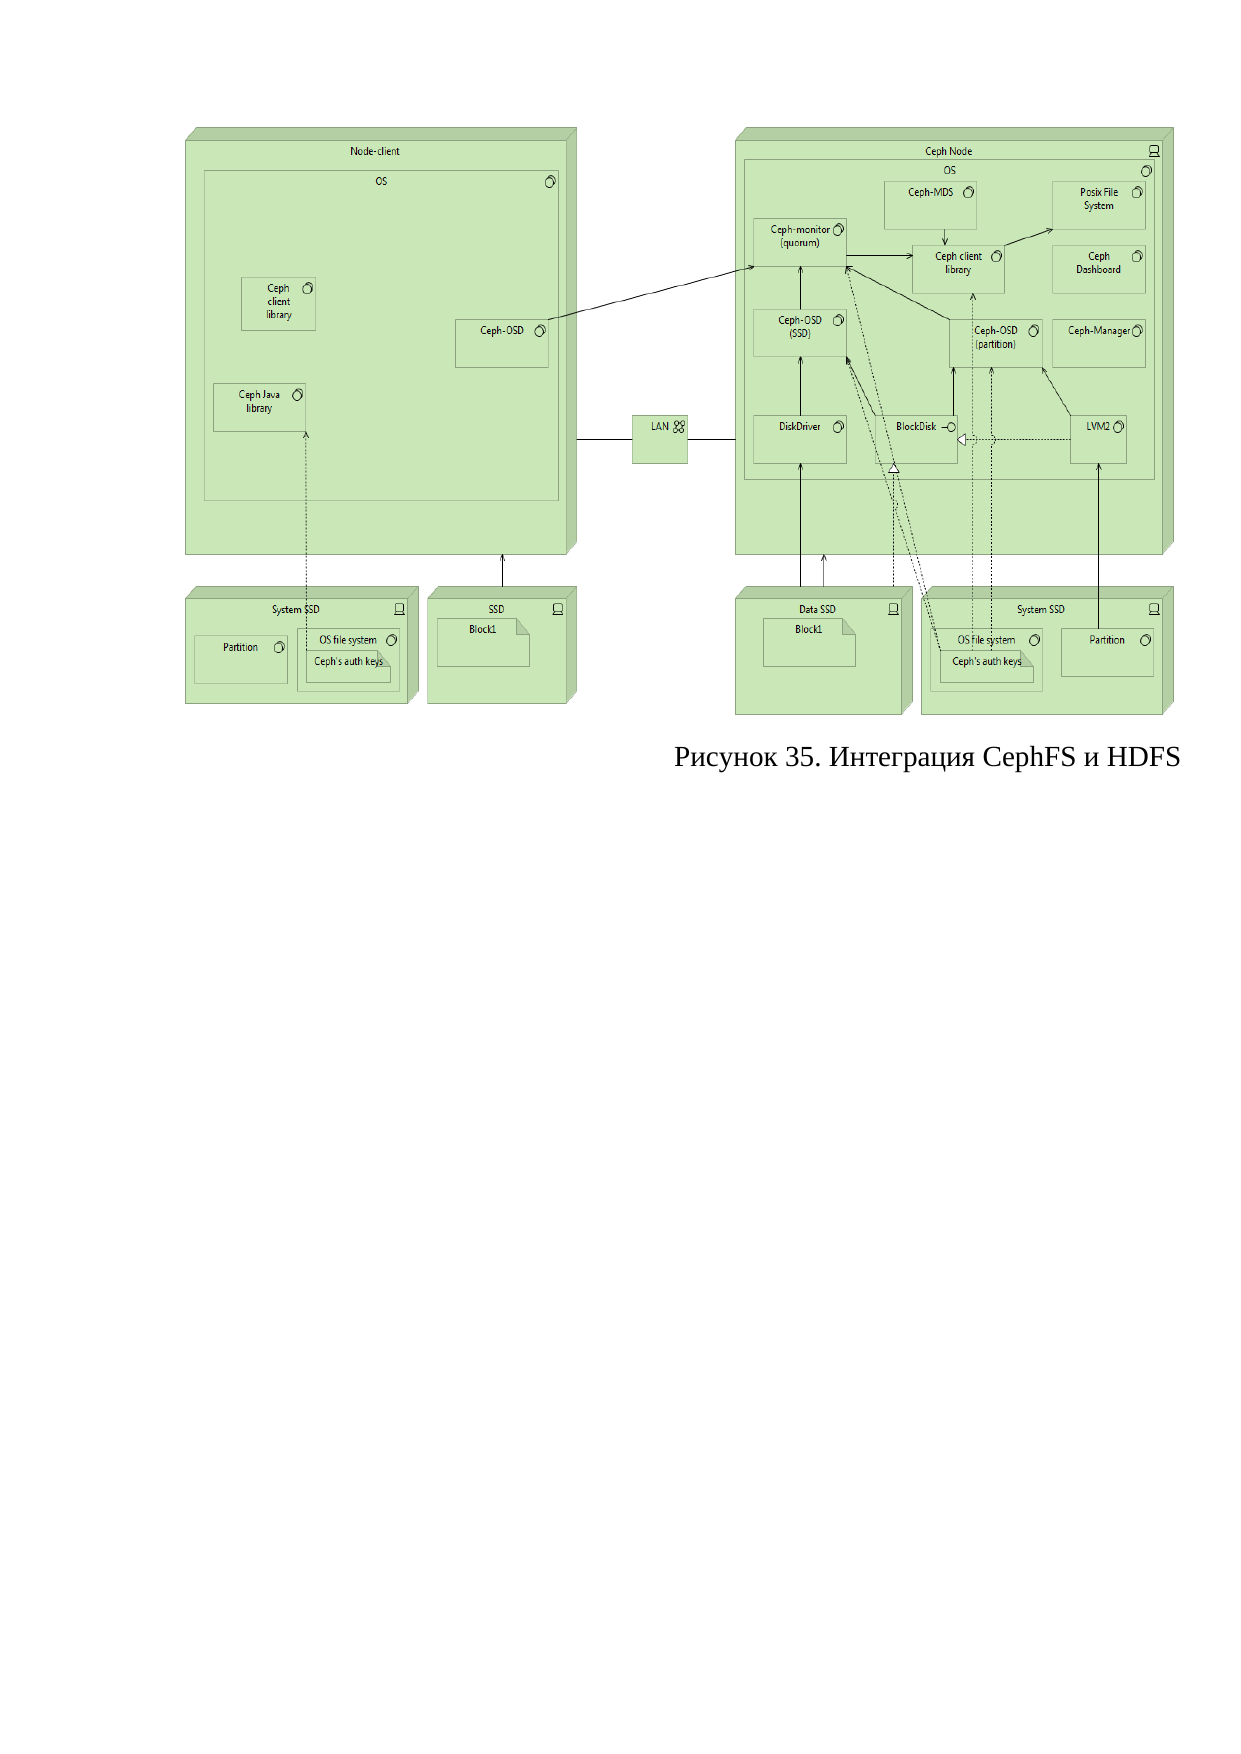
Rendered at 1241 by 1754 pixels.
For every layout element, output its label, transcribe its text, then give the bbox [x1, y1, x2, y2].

picture [177, 118, 1181, 723]
text Рисунок 35. Интеграция CephFS и HDFS [177, 739, 1181, 773]
